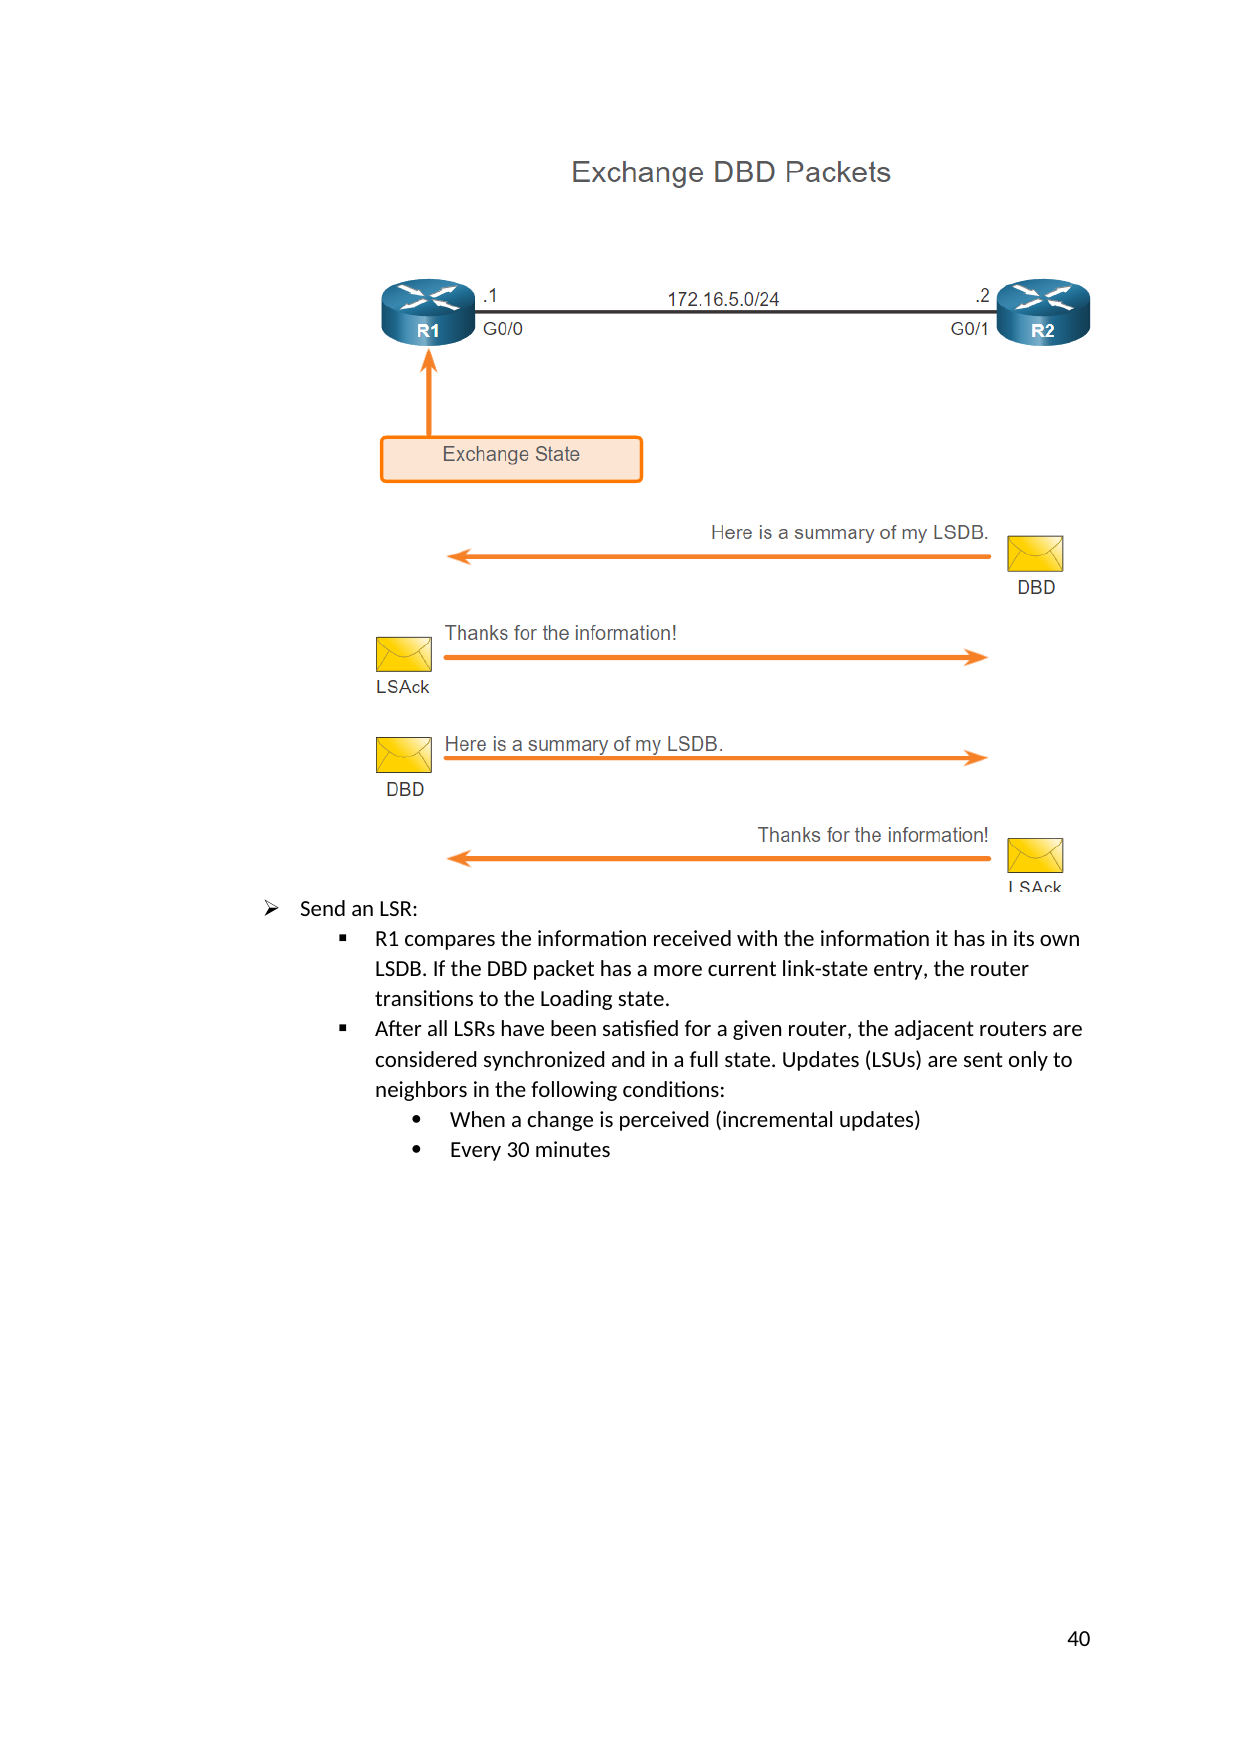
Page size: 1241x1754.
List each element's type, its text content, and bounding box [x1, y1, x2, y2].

list After all LSRs have been satisfied for a given router, the adjacent routers are considered synchronized and in a full state. Updates (LSUs) are sent only to neighbors in the following conditions: [337, 1014, 1090, 1103]
list Every 30 minutes [412, 1135, 1090, 1163]
list Send an LSR: [262, 894, 1090, 922]
list When a change is perceived (incremental updates) [412, 1105, 1090, 1133]
list R1 compares the information received with the information it has in its own LSDB. If the DBD packet has a more current link-state entry, the router transitions to the Loading state. [337, 924, 1090, 1012]
picture [375, 150, 1092, 892]
